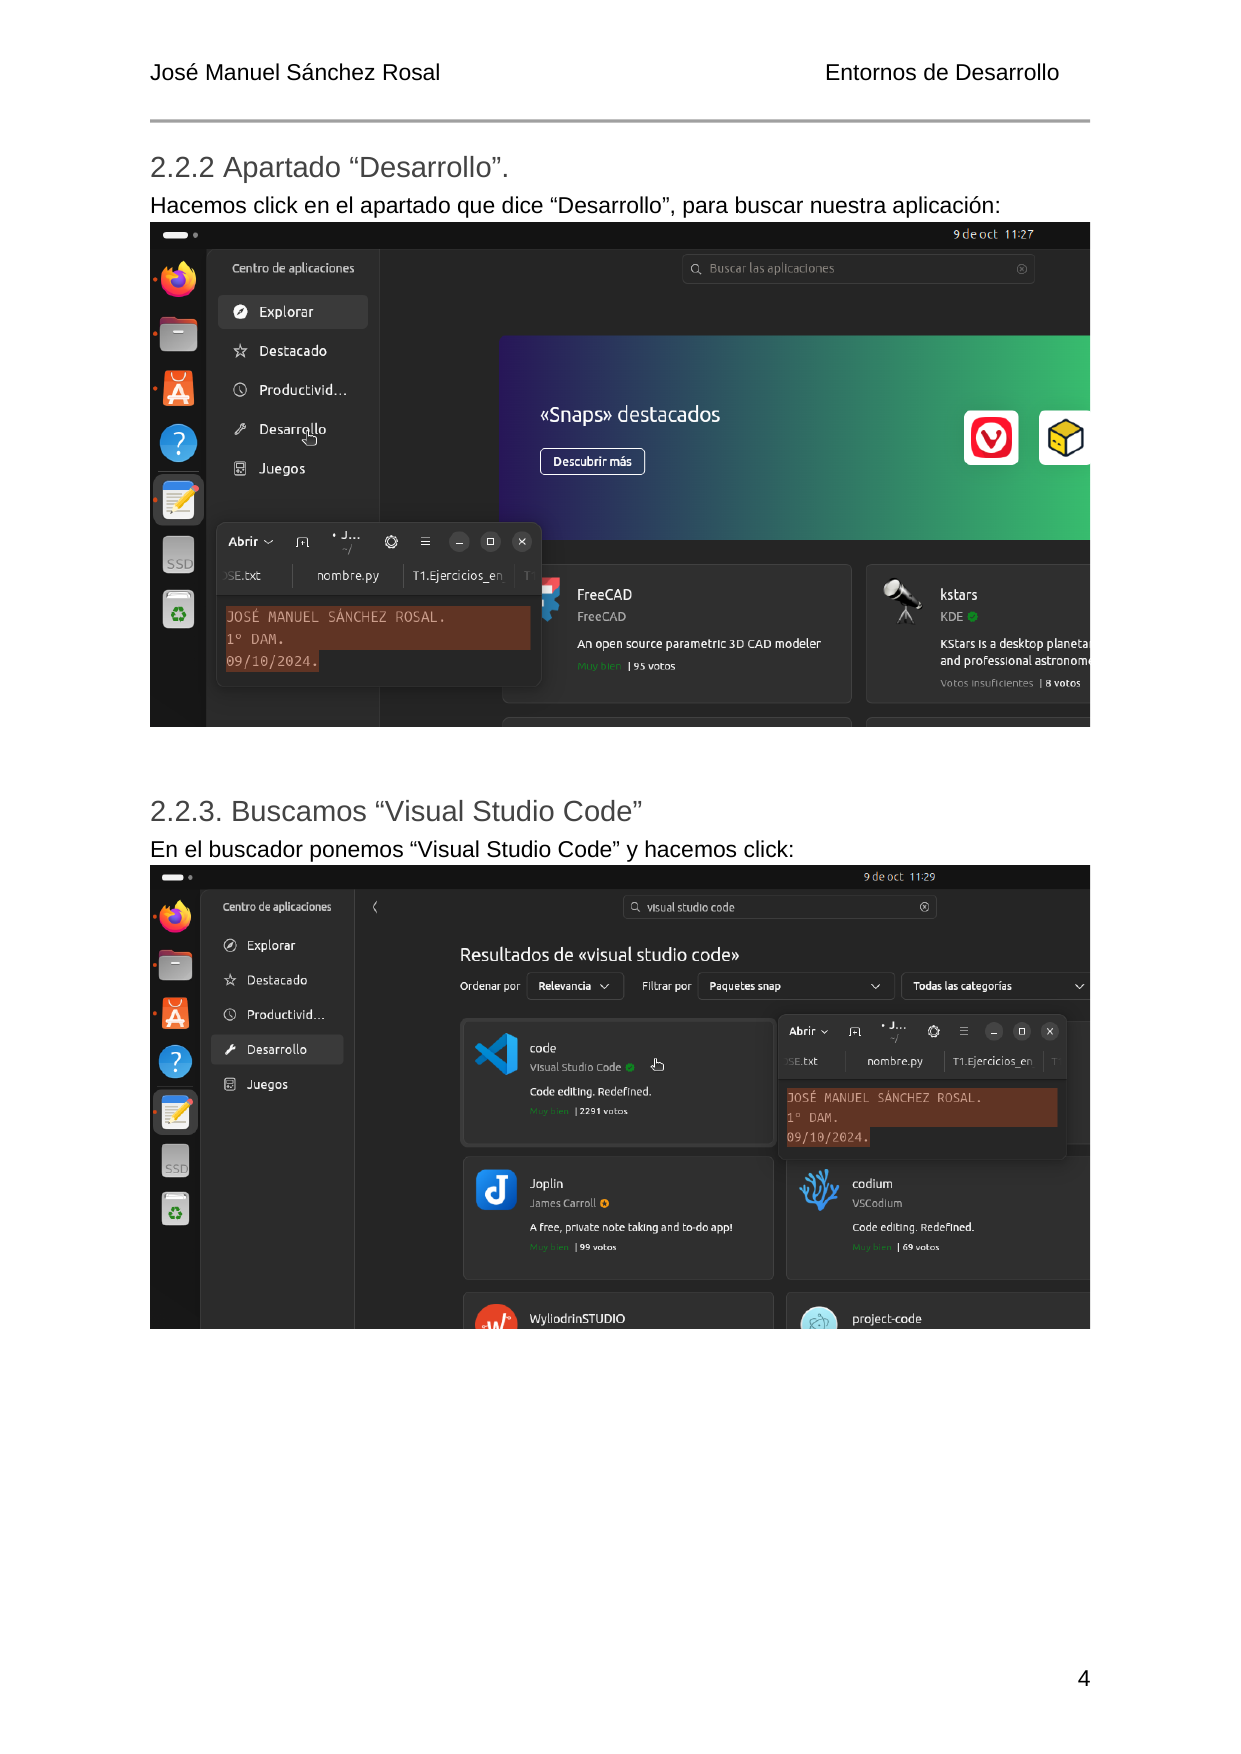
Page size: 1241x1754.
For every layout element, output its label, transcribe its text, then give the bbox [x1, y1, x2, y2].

subtitle 2.2.2 Apartado “Desarrollo”. [150, 150, 1090, 183]
picture [150, 222, 1091, 727]
picture [150, 865, 1091, 1329]
text En el buscador ponemos “Visual Studio Code” y hacemos click: [150, 836, 1090, 862]
text Hacemos click en el apartado que dice “Desarrollo”, para buscar nuestra aplicación: [150, 192, 1090, 218]
subtitle 2.2.3. Buscamos “Visual Studio Code” [150, 794, 1090, 827]
